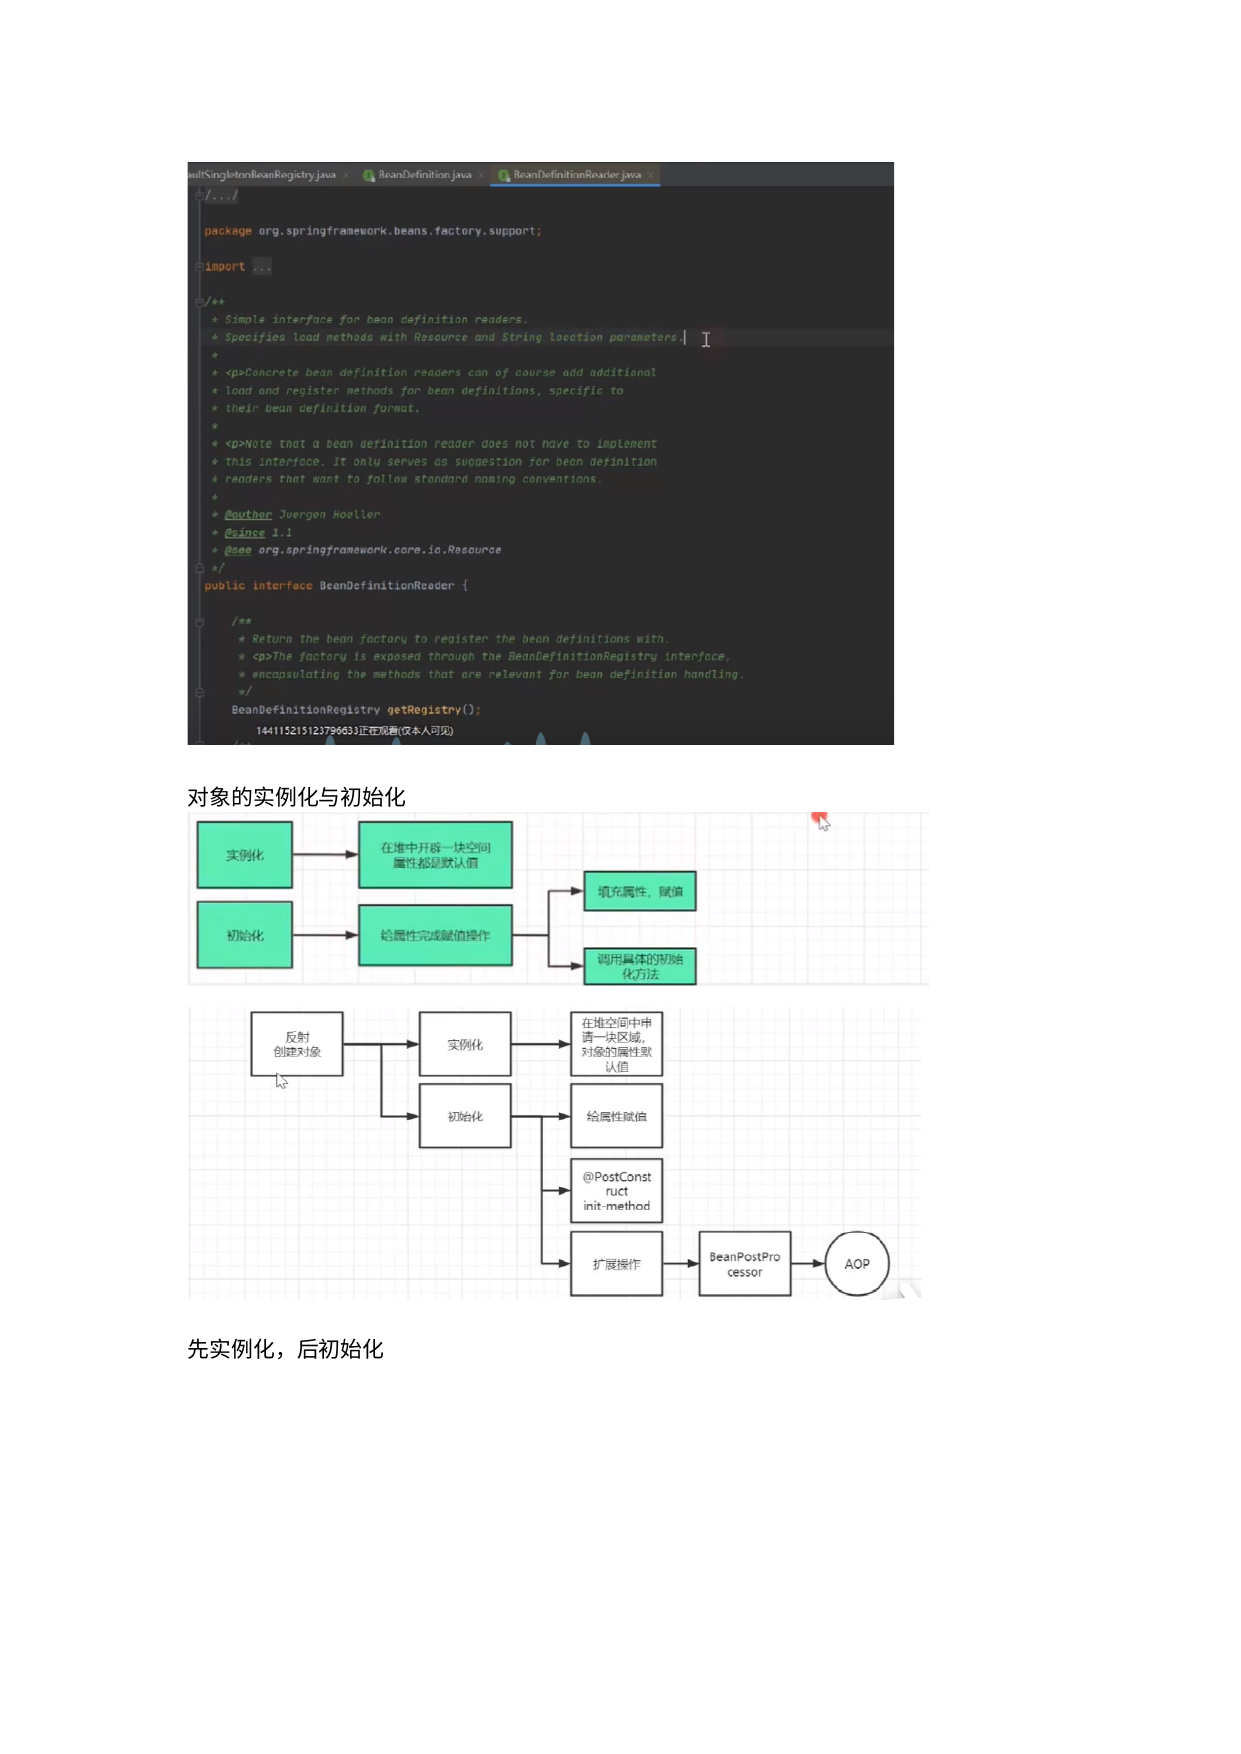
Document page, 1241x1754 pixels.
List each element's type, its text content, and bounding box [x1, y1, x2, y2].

picture [187, 1007, 922, 1300]
picture [187, 812, 929, 986]
list 先实例化，后初始化 [187, 1332, 1053, 1364]
picture [187, 162, 895, 745]
text 对象的实例化与初始化 [187, 779, 1053, 812]
